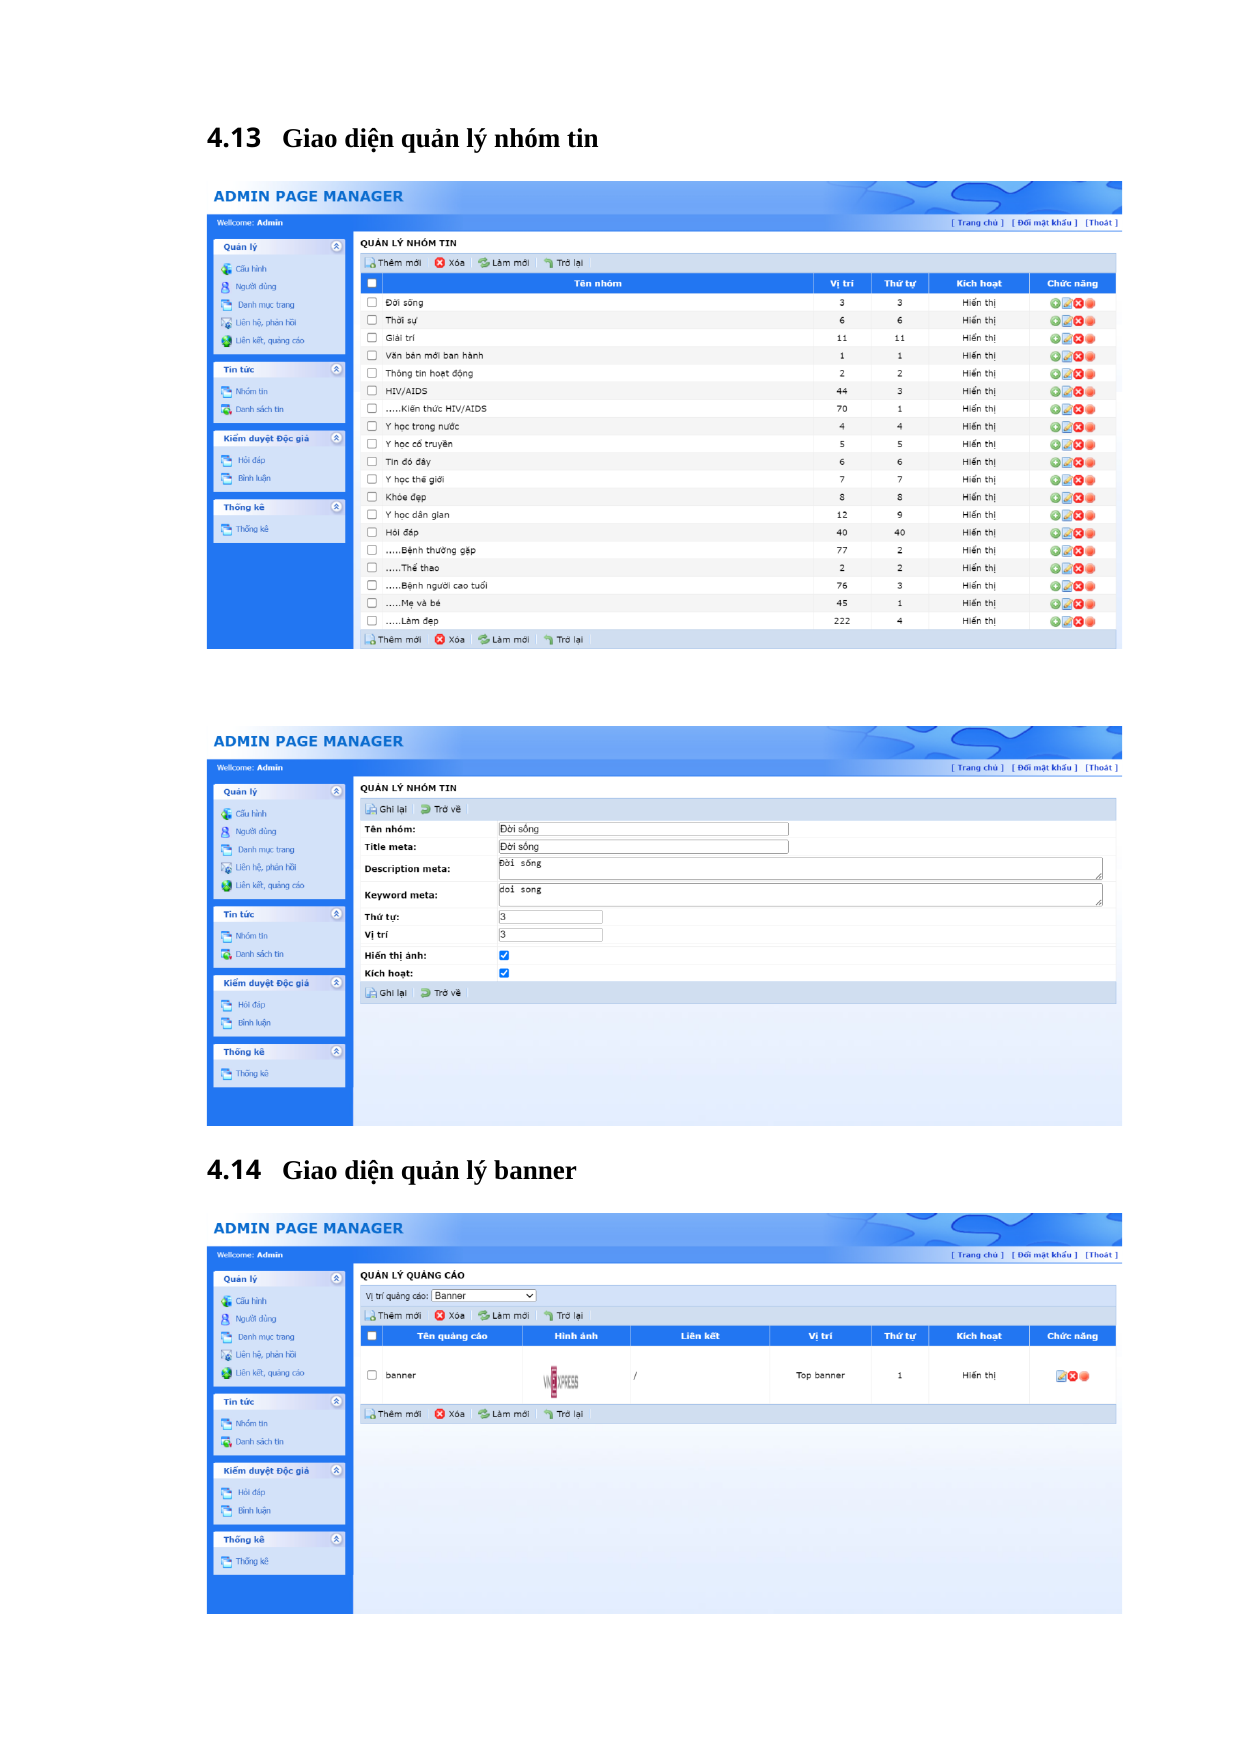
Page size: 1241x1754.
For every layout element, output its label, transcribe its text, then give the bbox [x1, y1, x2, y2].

subtitle Giao diện quản lý nhóm tin [207, 118, 1122, 155]
picture [206, 1213, 1123, 1614]
picture [206, 181, 1123, 649]
subtitle Giao diện quản lý banner [207, 1151, 1122, 1188]
picture [206, 726, 1123, 1126]
